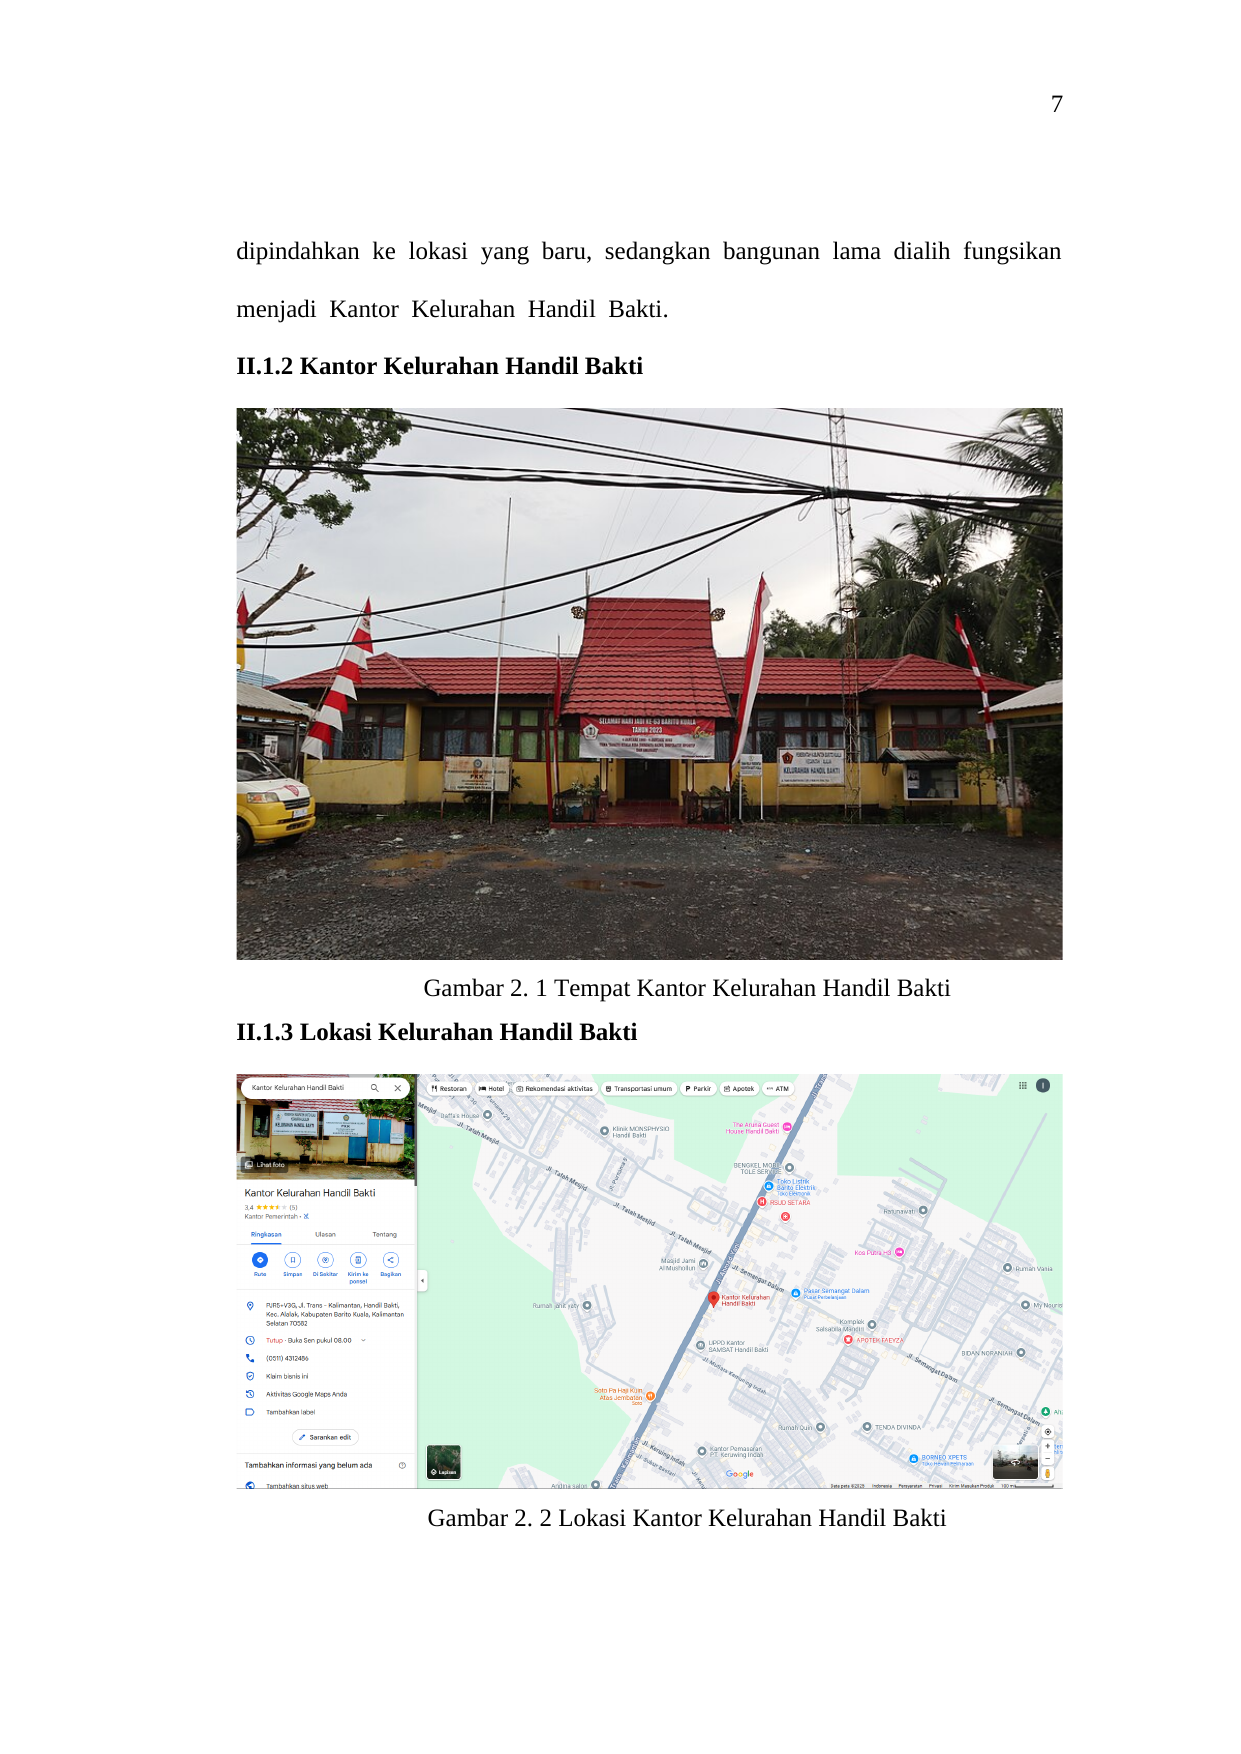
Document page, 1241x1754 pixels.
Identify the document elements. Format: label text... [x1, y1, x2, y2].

picture [236, 408, 1063, 960]
subtitle Kantor Kelurahan Handil Bakti [236, 351, 1063, 380]
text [236, 236, 1063, 322]
picture [236, 1074, 1063, 1489]
subtitle Lokasi Kelurahan Handil Bakti [236, 1017, 1063, 1045]
